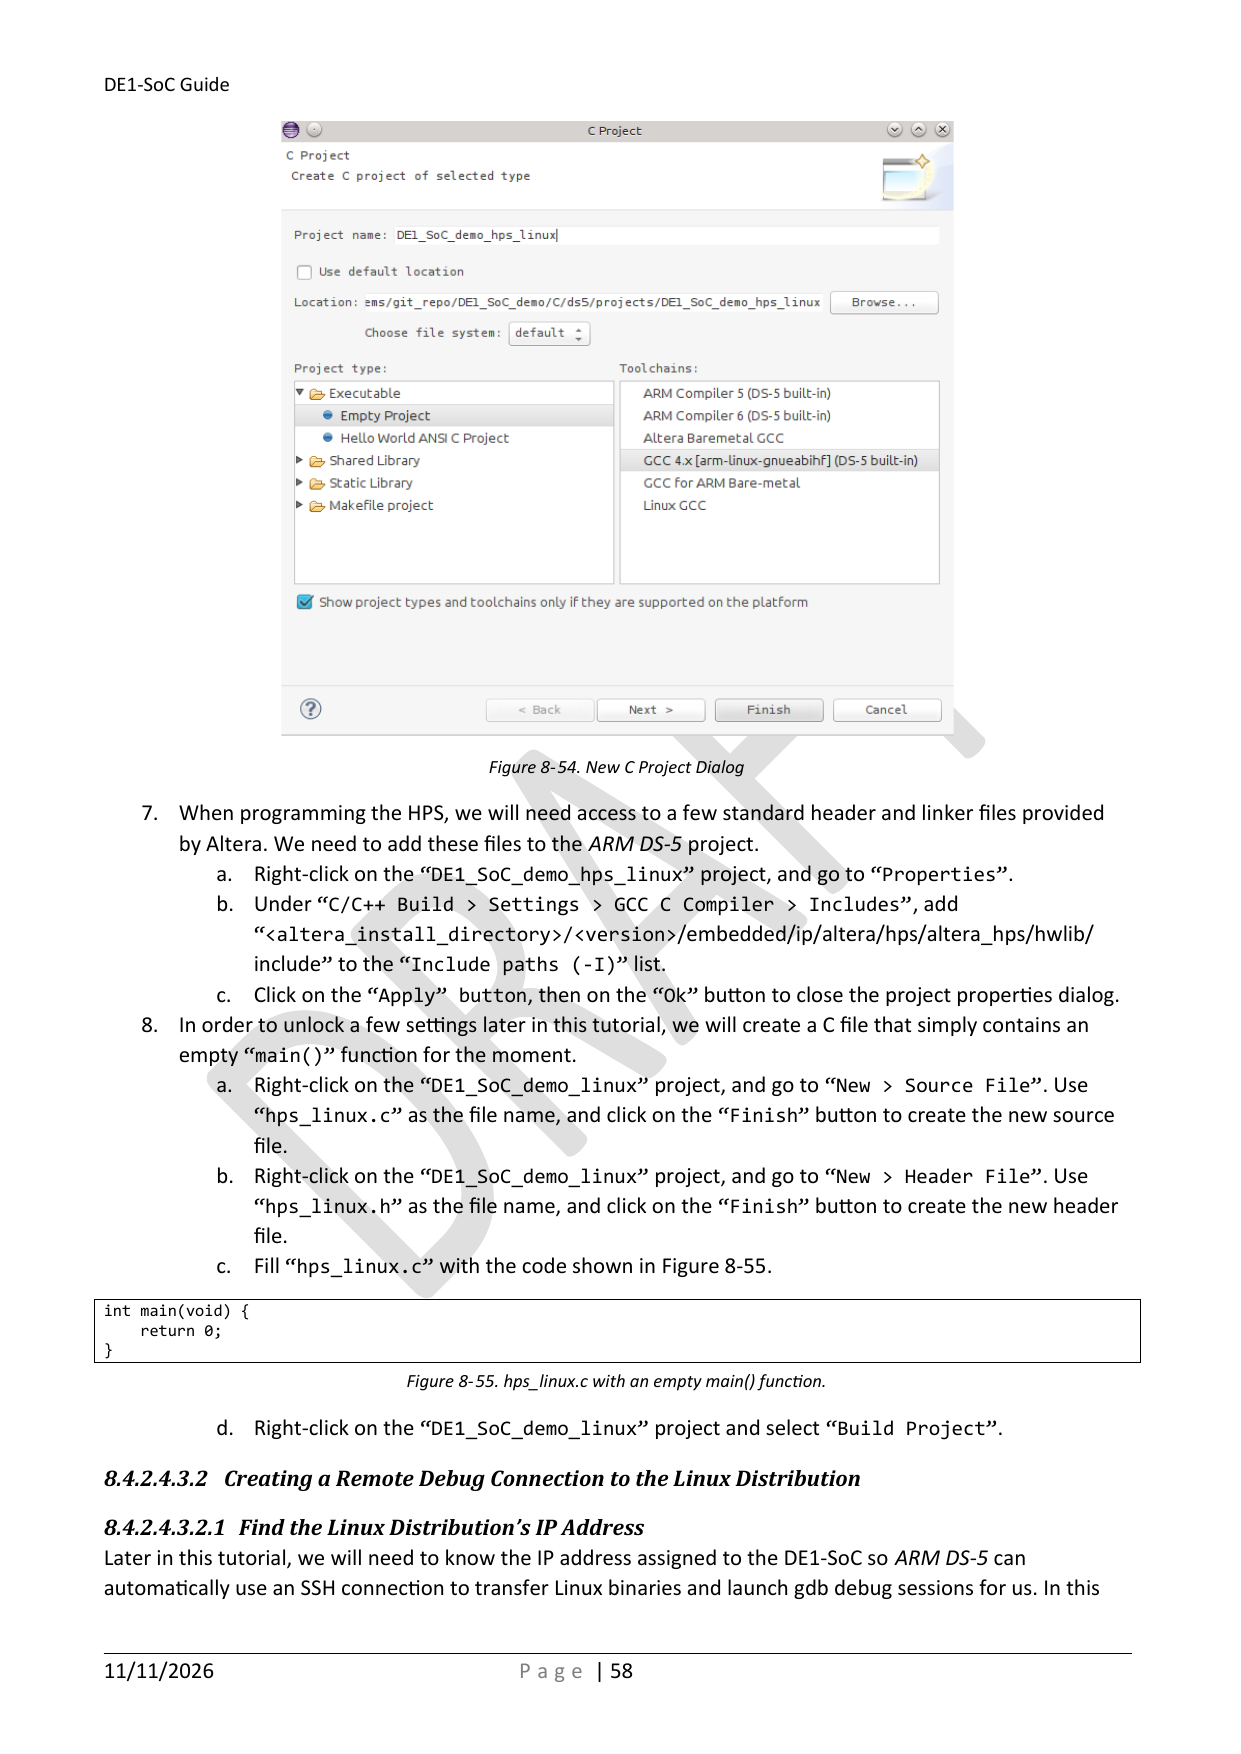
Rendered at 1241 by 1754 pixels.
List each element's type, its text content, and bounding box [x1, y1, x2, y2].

list Right-click on the “DE1_SoC_demo_linux” project, and go to “New > Source File”. Use “hps_linux.c” as the file name, and click on the “Finish” button to create the new source file. [216, 1070, 1132, 1159]
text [103, 1543, 1132, 1601]
picture [281, 121, 954, 736]
list Right-click on the “DE1_SoC_demo_linux” project, and go to “New > Header File”. Use “hps_linux.h” as the file name, and click on the “Finish” button to create the new header file. [216, 1161, 1132, 1249]
list Under “C/C++ Build > Settings > GCC C Compiler > Includes”, add “<altera_install_directory>/<version>/embedded/ip/altera/hps/altera_hps/hwlib/include” to the “Include paths (-I)” list. [216, 889, 1132, 978]
text int main(void) { return 0; } [95, 1300, 1140, 1362]
subtitle Find the Linux Distribution’s IP Address [103, 1514, 1132, 1541]
list Click on the “Apply” button, then on the “Ok” button to close the project properties dialog. [216, 980, 1132, 1008]
list Right-click on the “DE1_SoC_demo_hps_linux” project, and go to “Properties”. [216, 859, 1132, 887]
list Right-click on the “DE1_SoC_demo_linux” project and select “Build Project”. [216, 1413, 1132, 1441]
list In order to unlock a few settings later in this tutorial, we will create a C file that simply contains an empty “main()” function for the moment. [141, 1010, 1132, 1068]
list When programming the HPS, we will need access to a few standard header and linker files provided by Altera. We need to add these files to the ARM DS-5 project. [141, 798, 1132, 857]
subtitle Creating a Remote Debug Connection to the Linux Distribution [103, 1464, 1132, 1491]
